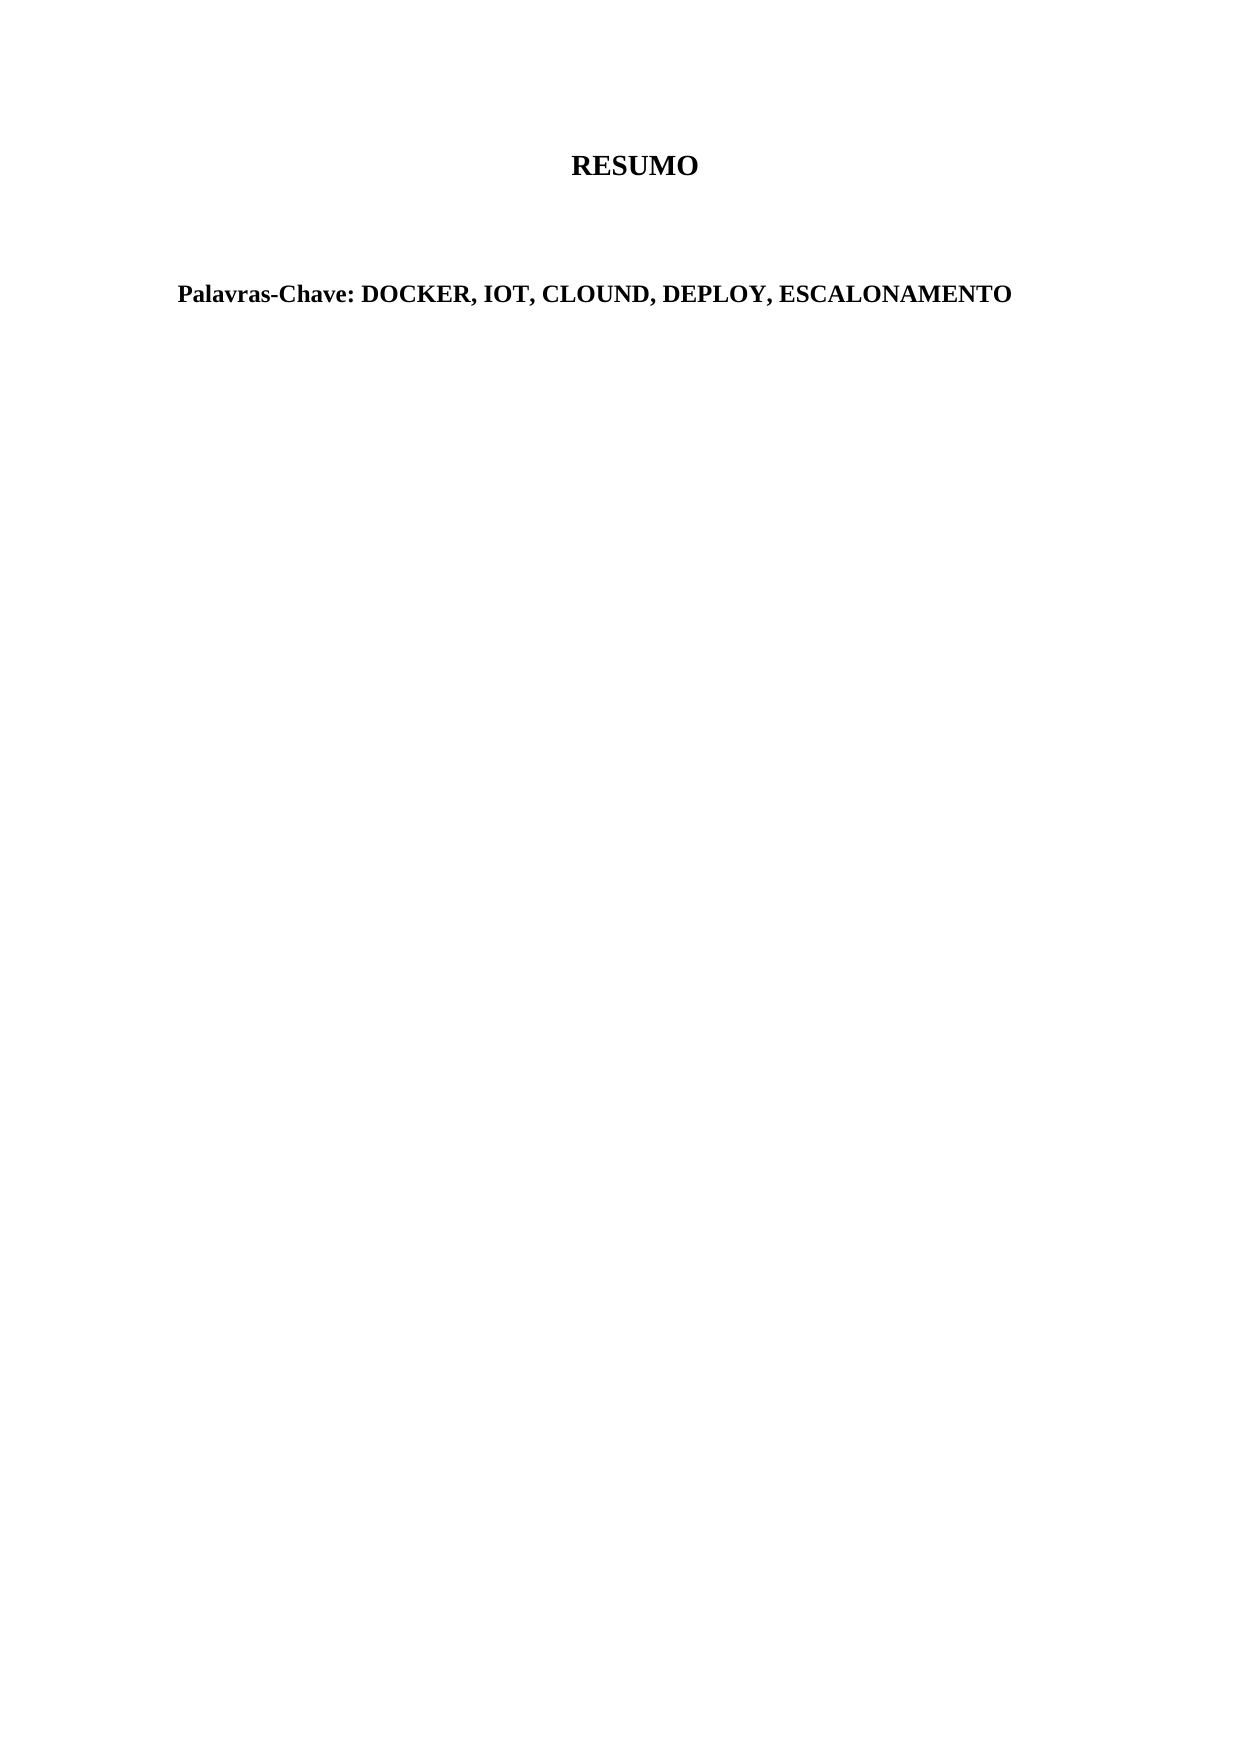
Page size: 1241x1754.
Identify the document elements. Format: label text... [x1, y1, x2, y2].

text Palavras-Chave: DOCKER, IOT, CLOUND, DEPLOY, ESCALONAMENTO [177, 279, 1107, 307]
text RESUMO [162, 148, 1107, 181]
